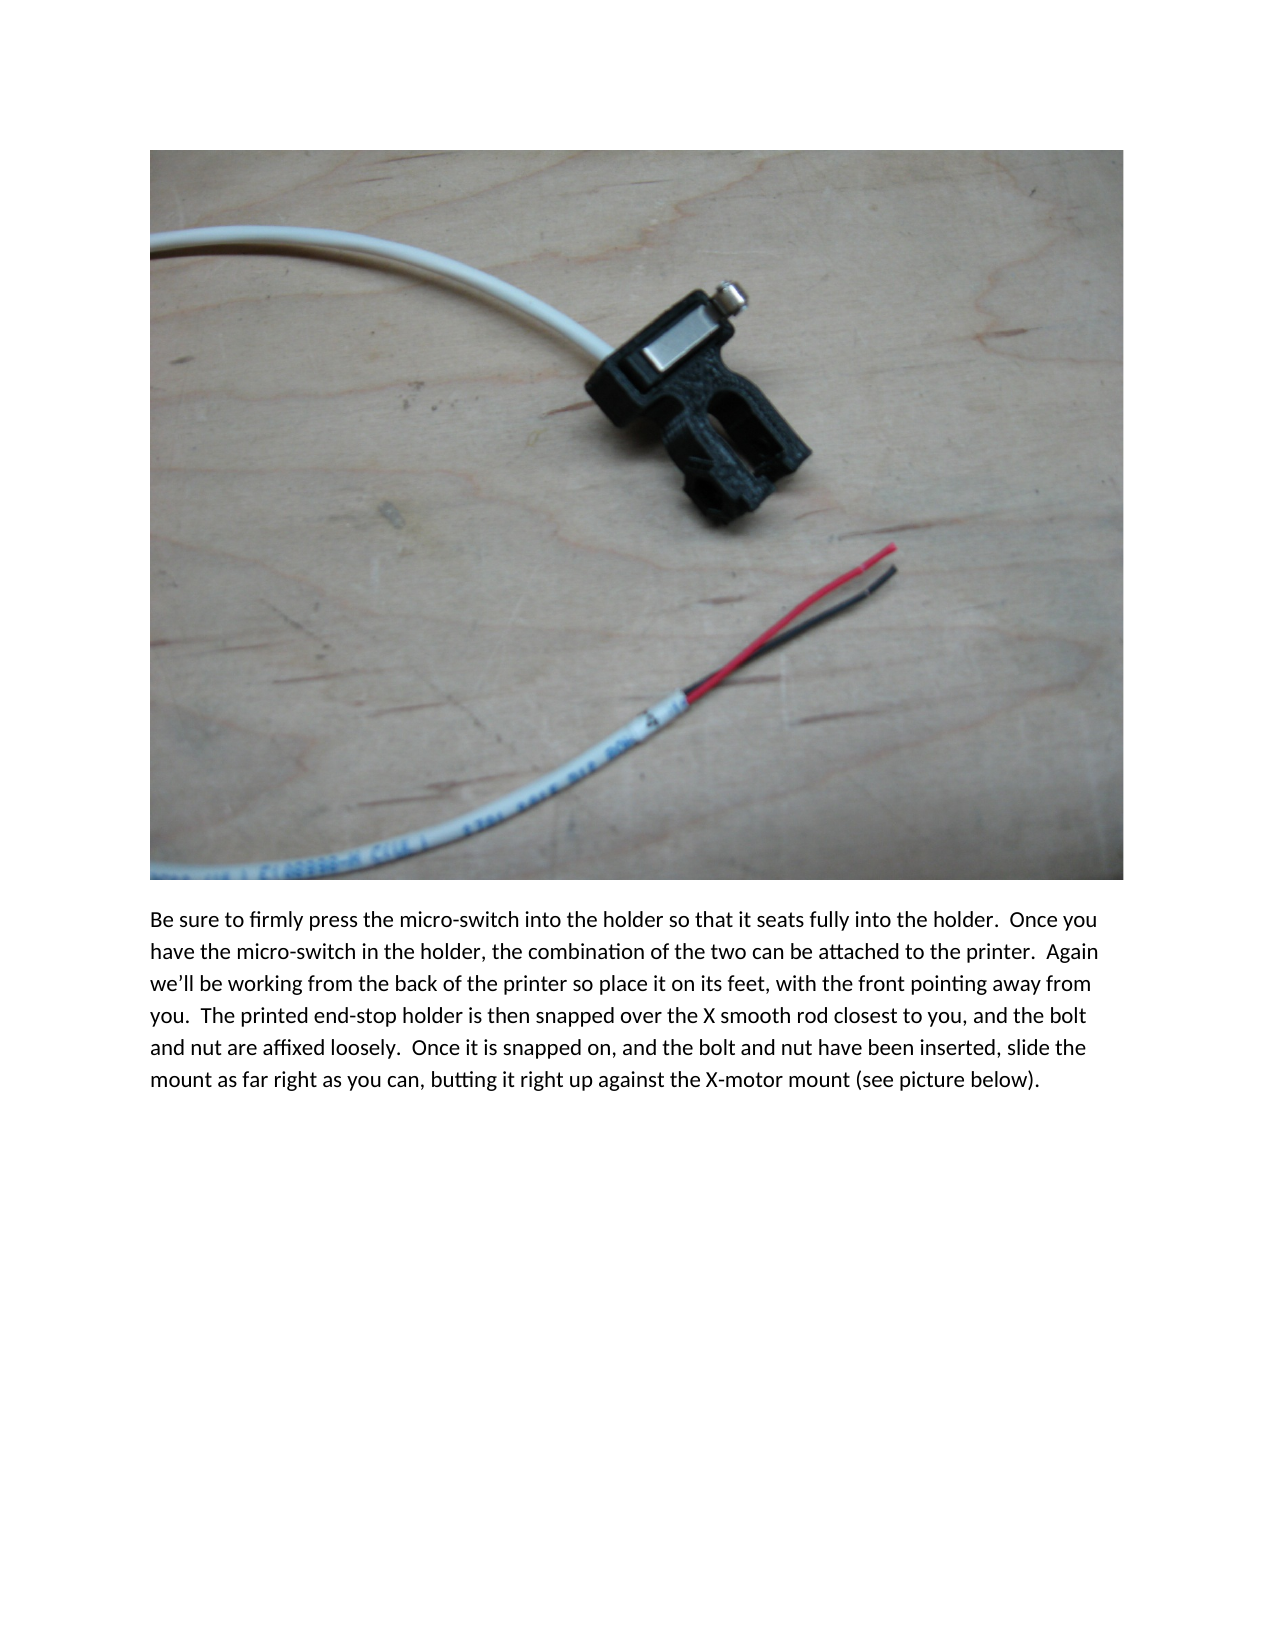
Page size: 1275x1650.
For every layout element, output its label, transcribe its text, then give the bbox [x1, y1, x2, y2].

picture [150, 150, 1124, 880]
text Be sure to firmly press the micro-switch into the holder so that it seats fully into the holder. Once you have the micro-switch in the holder, the combination of the two can be attached to the printer. Again we’ll be working from the back of the printer so place it on its feet, with the front pointing away from you. The printed end-stop holder is then snapped over the X smooth rod closest to you, and the bolt and nut are affixed loosely. Once it is snapped on, and the bolt and nut have been inserted, slide the mount as far right as you can, butting it right up against the X-motor mount (see picture below). [150, 905, 1125, 1094]
